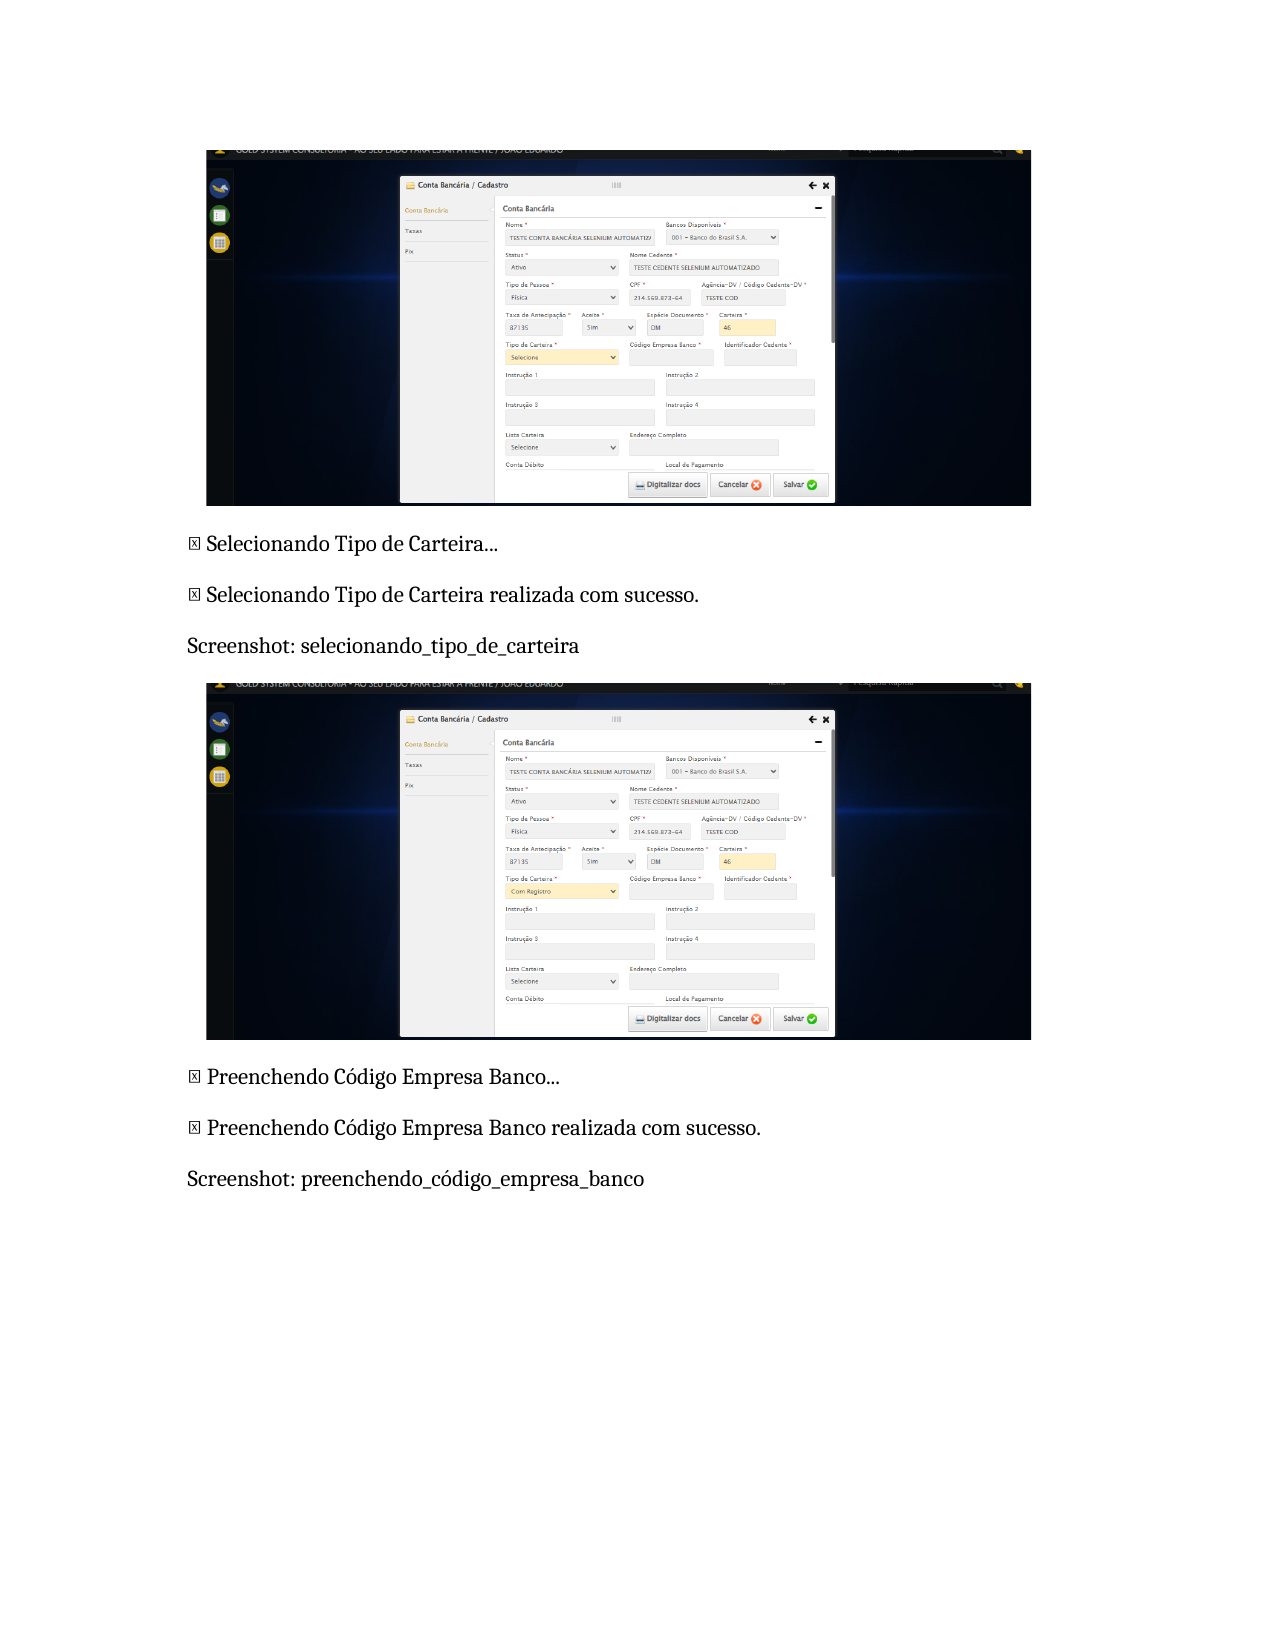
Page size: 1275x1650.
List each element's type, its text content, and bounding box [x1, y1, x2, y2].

text Screenshot: selecionando_tipo_de_carteira [187, 632, 1087, 659]
text 🔄 Selecionando Tipo de Carteira... [187, 530, 1087, 557]
text 🔄 Preenchendo Código Empresa Banco... [187, 1064, 1087, 1090]
text Screenshot: preenchendo_código_empresa_banco [187, 1166, 1087, 1192]
text ✅ Preenchendo Código Empresa Banco realizada com sucesso. [187, 1115, 1087, 1141]
picture [206, 683, 1032, 1040]
picture [206, 150, 1032, 506]
text ✅ Selecionando Tipo de Carteira realizada com sucesso. [187, 581, 1087, 608]
